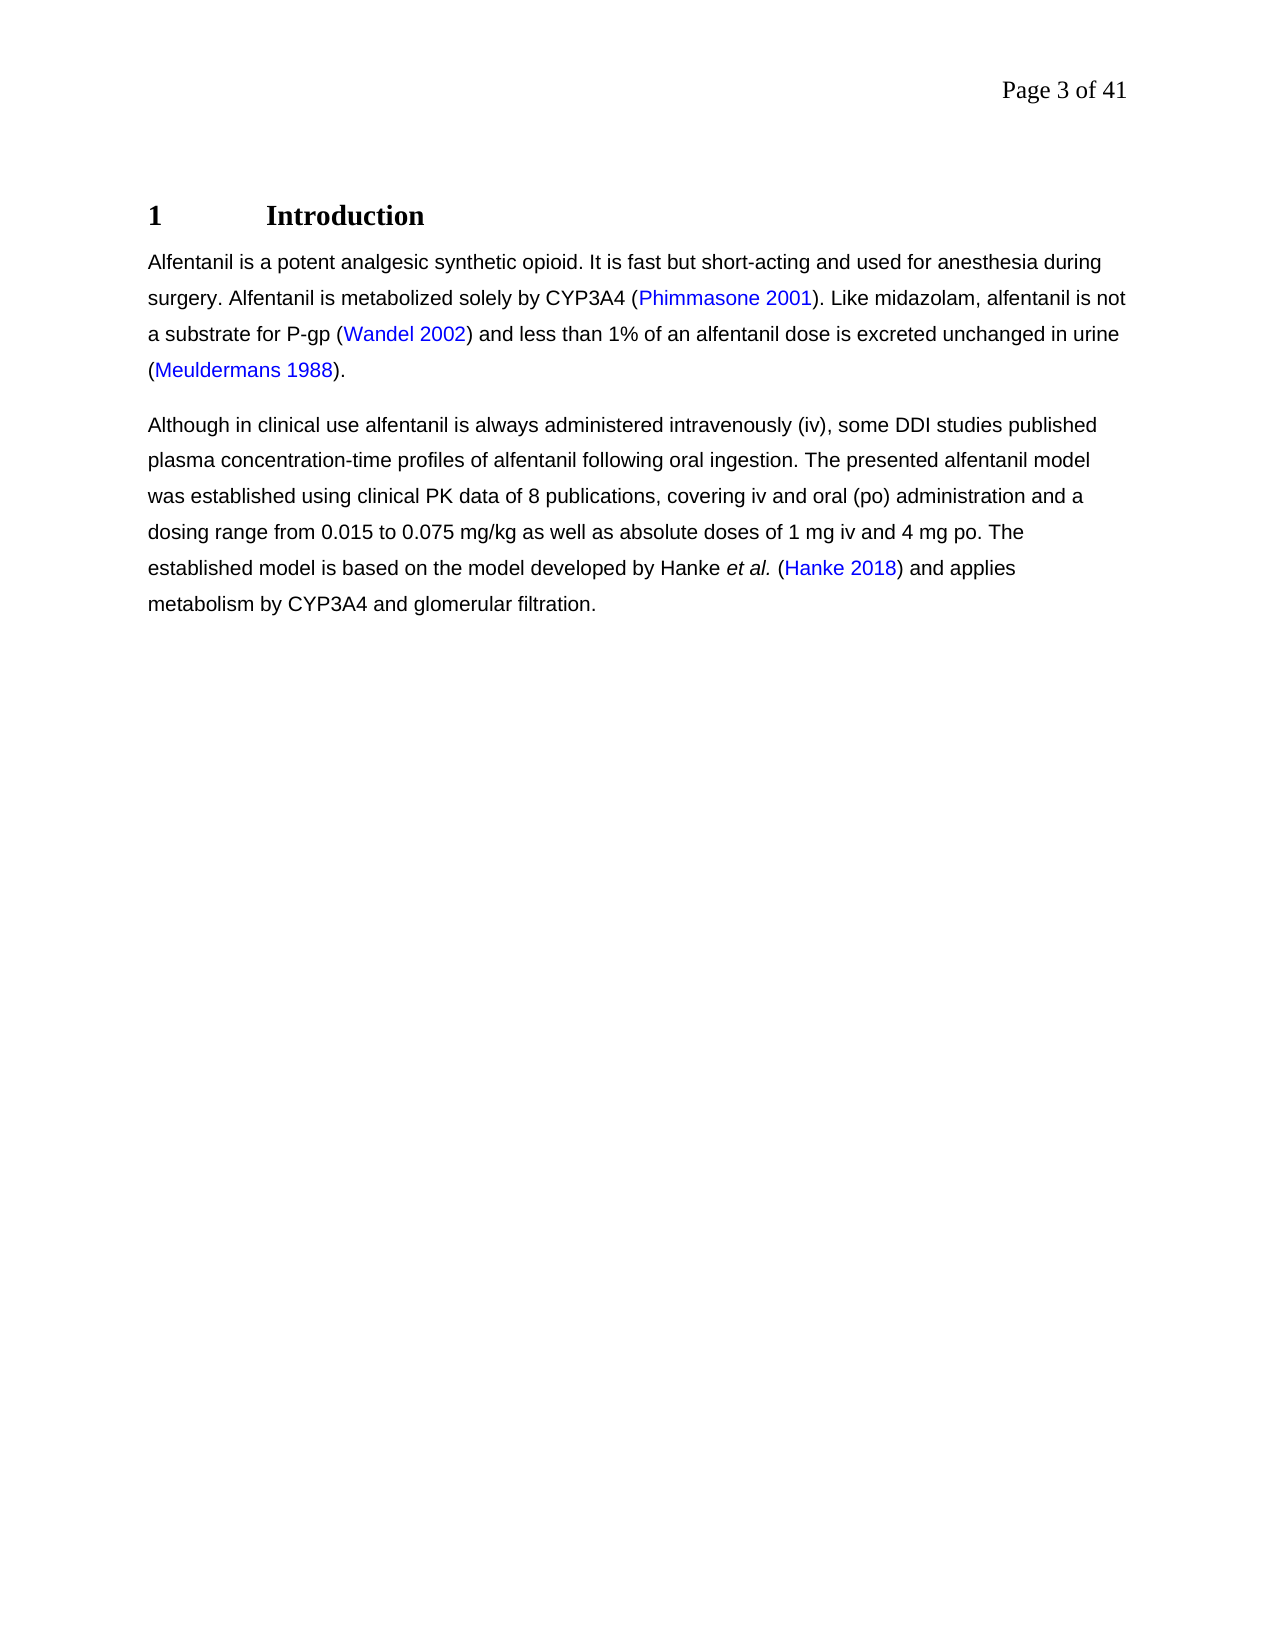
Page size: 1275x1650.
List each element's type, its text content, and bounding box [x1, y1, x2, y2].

text Although in clinical use alfentanil is always administered intravenously (iv), some DDI studies published plasma concentration-time profiles of alfentanil following oral ingestion. The presented alfentanil model was established using clinical PK data of 8 publications, covering iv and oral (po) administration and a dosing range from 0.015 to 0.075 mg/kg as well as absolute doses of 1 mg iv and 4 mg po. The established model is based on the model developed by Hanke et al. (Hanke 2018) and applies metabolism by CYP3A4 and glomerular filtration. [148, 412, 1127, 616]
subtitle Introduction [148, 198, 1127, 231]
text Alfentanil is a potent analgesic synthetic opioid. It is fast but short-acting and used for anesthesia during surgery. Alfentanil is metabolized solely by CYP3A4 (Phimmasone 2001). Like midazolam, alfentanil is not a substrate for P-gp (Wandel 2002) and less than 1% of an alfentanil dose is excreted unchanged in urine (Meuldermans 1988). [148, 250, 1127, 382]
